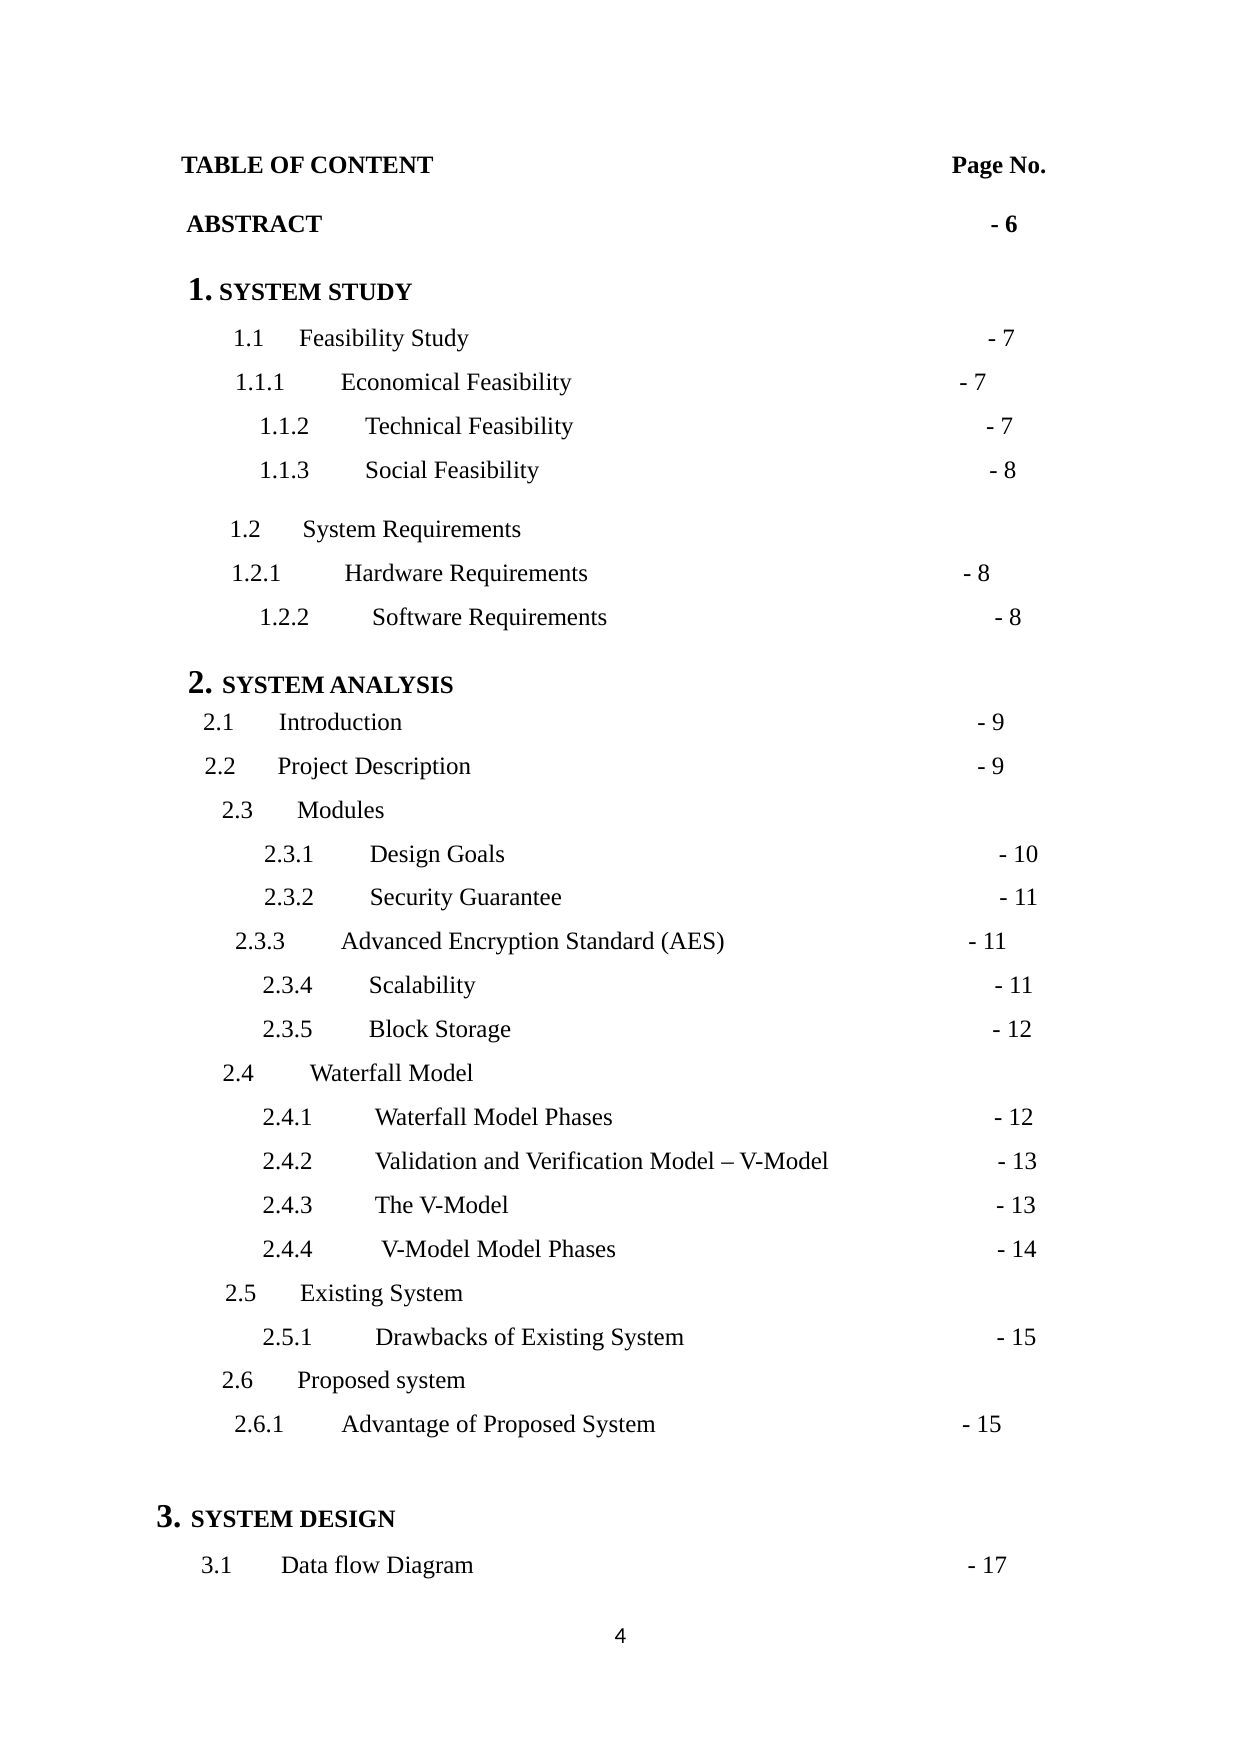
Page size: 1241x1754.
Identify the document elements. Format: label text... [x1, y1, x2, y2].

text 1.2 System Requirements [150, 514, 1090, 543]
text 2.3.1 Design Goals - 10 [150, 839, 1090, 868]
text 1.1 Feasibility Study - 7 [150, 323, 1090, 352]
subtitle 2. SYSTEM ANALYSIS [188, 662, 1090, 700]
text 2.5.1 Drawbacks of Existing System - 15 [150, 1322, 1090, 1350]
text TABLE OF CONTENT Page No. [150, 150, 1090, 179]
text 1.2.1 Hardware Requirements - 8 [150, 558, 1090, 587]
text ABSTRACT - 6 [150, 209, 1090, 238]
text 2.2 Project Description - 9 [150, 751, 1090, 779]
text 3. SYSTEM DESIGN [150, 1496, 1090, 1535]
text 1.1.1 Economical Feasibility - 7 [150, 367, 1090, 396]
text 2.3.5 Block Storage - 12 [150, 1014, 1090, 1043]
text 2.3 Modules [150, 795, 1090, 823]
text 2.4.4 V-Model Model Phases - 14 [150, 1234, 1090, 1262]
text 3.1 Data flow Diagram - 17 [150, 1551, 1090, 1579]
text 1.2.2 Software Requirements - 8 [150, 602, 1090, 631]
text 2.3.3 Advanced Encryption Standard (AES) - 11 [150, 926, 1090, 955]
text 2.3.2 Security Guarantee - 11 [150, 882, 1090, 911]
text 2.6.1 Advantage of Proposed System - 15 [150, 1409, 1090, 1438]
text 2.4 Waterfall Model [150, 1058, 1090, 1087]
text 1.1.2 Technical Feasibility - 7 [150, 411, 1090, 440]
text 2.3.4 Scalability - 11 [150, 970, 1090, 999]
text 2.1 Introduction - 9 [150, 707, 1090, 736]
text 2.4.3 The V-Model - 13 [150, 1190, 1090, 1218]
text 1.1.3 Social Feasibility - 8 [150, 455, 1090, 484]
text 2.4.1 Waterfall Model Phases - 12 [150, 1102, 1090, 1131]
text 2.4.2 Validation and Verification Model – V-Model - 13 [150, 1146, 1090, 1174]
subtitle 1. SYSTEM STUDY [188, 269, 1090, 307]
text 2.6 Proposed system [150, 1366, 1090, 1394]
text 2.5 Existing System [150, 1278, 1090, 1306]
